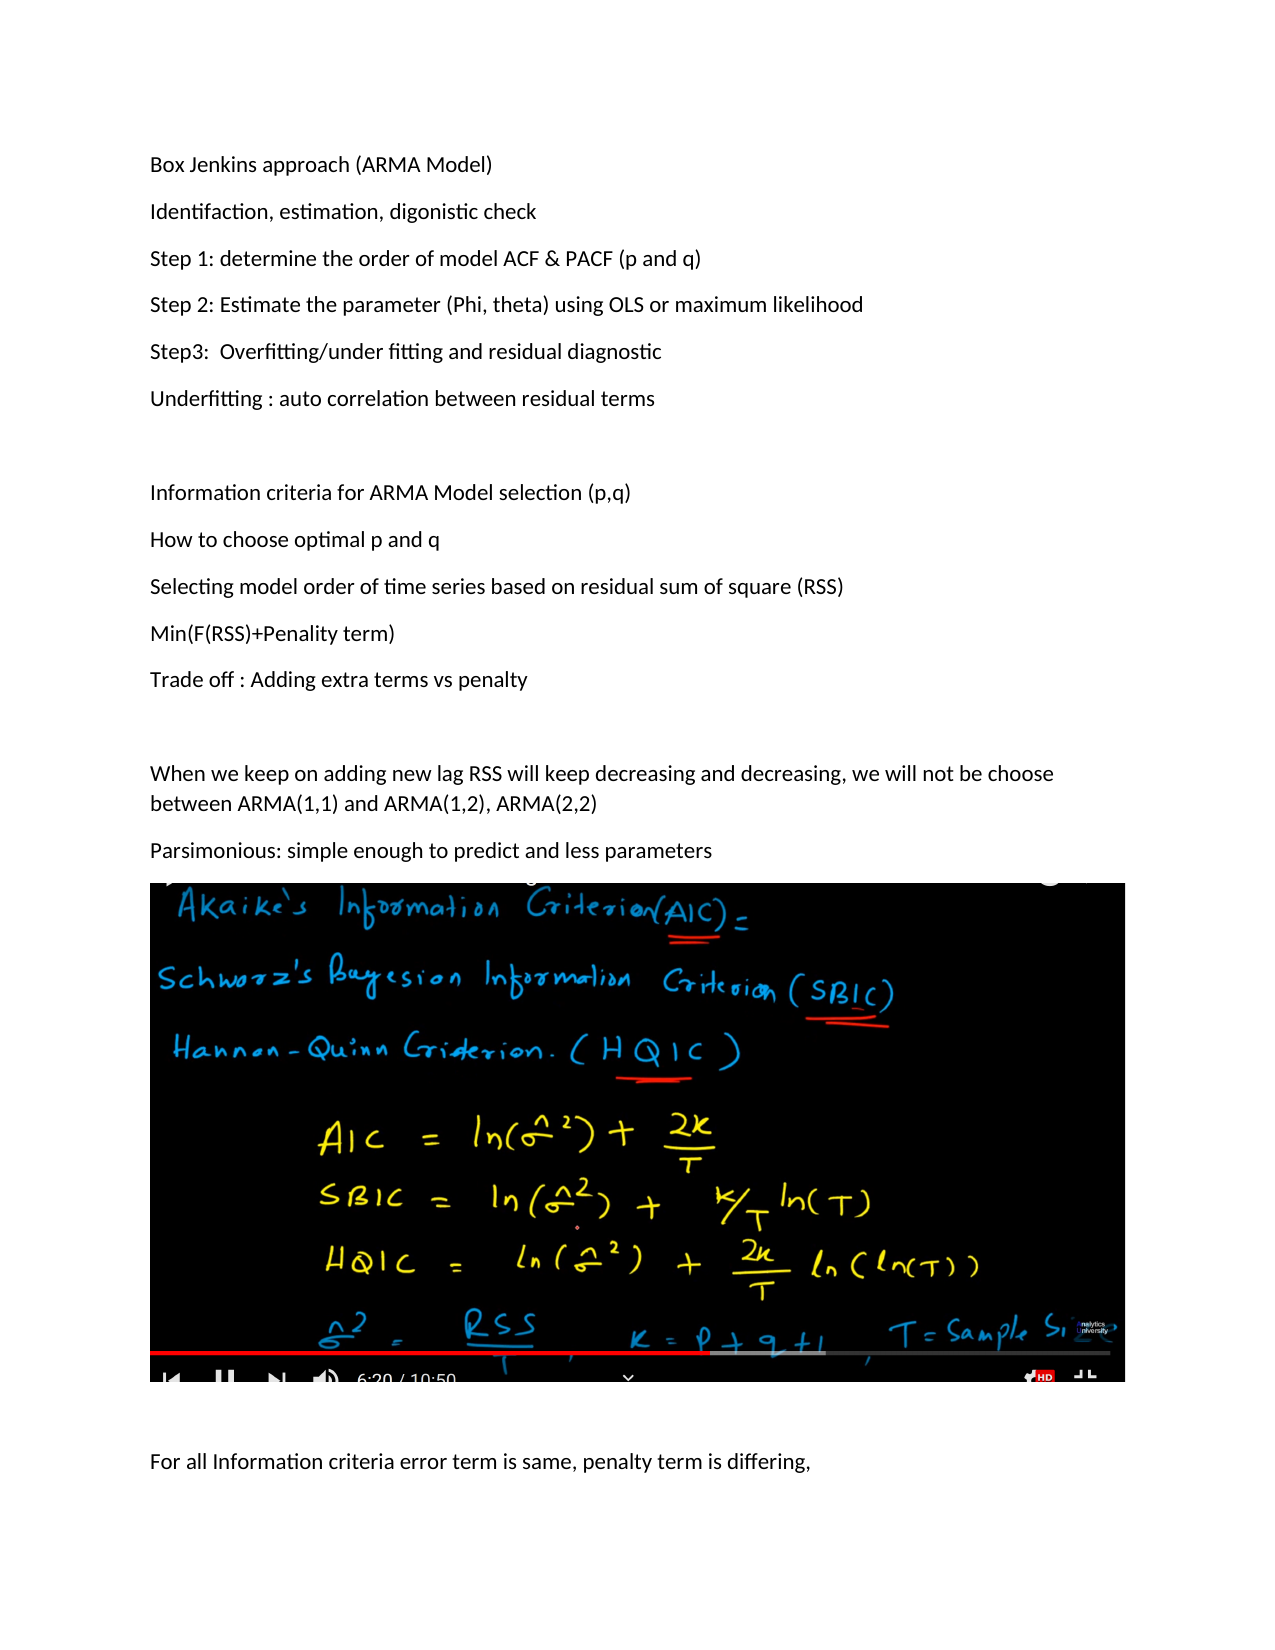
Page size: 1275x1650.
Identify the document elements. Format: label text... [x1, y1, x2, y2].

text Min(F(RSS)+Penality term) [150, 619, 1125, 647]
text Step3: Overfitting/under fitting and residual diagnostic [150, 337, 1125, 366]
text Selecting model order of time series based on residual sum of square (RSS) [150, 572, 1125, 600]
text Box Jenkins approach (ARMA Model) [150, 150, 1125, 178]
text How to choose optimal p and q [150, 525, 1125, 553]
picture [150, 883, 1125, 1382]
text Parsimonious: simple enough to predict and less parameters [150, 836, 1125, 864]
text Underfitting : auto correlation between residual terms [150, 384, 1125, 412]
text Information criteria for ARMA Model selection (p,q) [150, 478, 1125, 506]
text Trade off : Adding extra terms vs penalty [150, 666, 1125, 694]
text Step 1: determine the order of model ACF & PACF (p and q) [150, 244, 1125, 272]
text Identifaction, estimation, digonistic check [150, 197, 1125, 225]
text Step 2: Estimate the parameter (Phi, theta) using OLS or maximum likelihood [150, 291, 1125, 319]
text For all Information criteria error term is same, penalty term is differing, [150, 1447, 1125, 1476]
text When we keep on adding new lag RSS will keep decreasing and decreasing, we will not be choose between ARMA(1,1) and ARMA(1,2), ARMA(2,2) [150, 759, 1125, 818]
